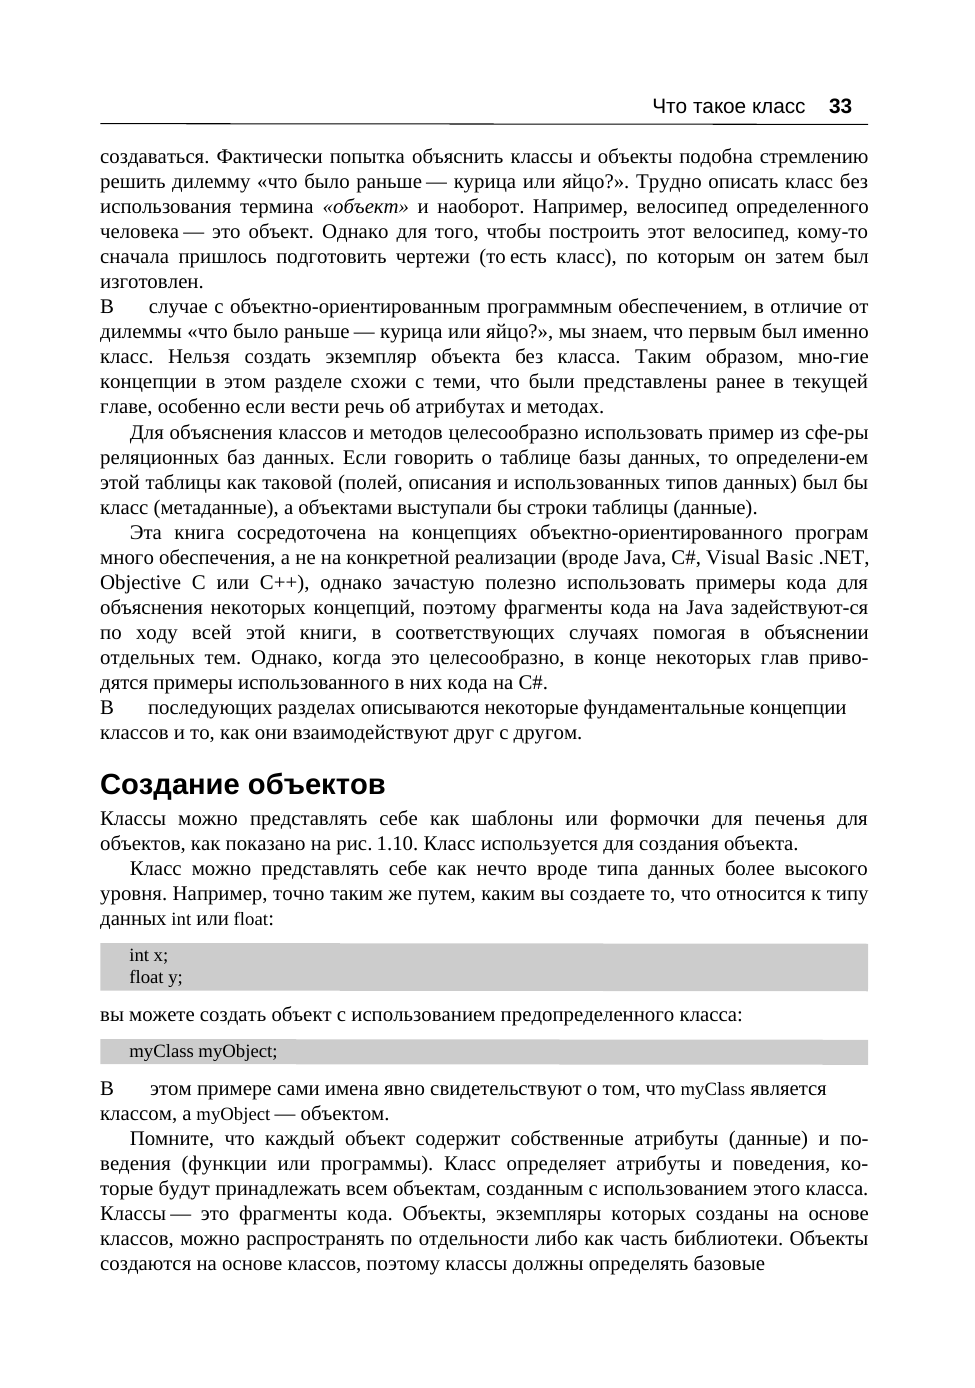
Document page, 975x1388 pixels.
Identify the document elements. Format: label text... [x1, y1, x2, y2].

text int x; [129, 943, 869, 965]
list последующих разделах описываются некоторые фундаментальные концепции классов и то, как они взаимодействуют друг с другом. [100, 695, 869, 744]
text Что такое класс 33 [652, 94, 869, 118]
text Эта книга сосредоточена на концепциях объектно-ориентированного програм­ много обеспечения, а не на конкретной реализации (вроде Java, C#, Visual Ba­sic .NET, Objective C или C++), однако зачастую полезно использовать примеры кода для объяснения некоторых концепций, поэтому фрагменты кода на Java задействуют-ся по ходу всей этой книги, в соответствующих случаях помогая в объяснении отдельных тем. Однако, когда это целесообразно, в конце некоторых глав приво-дятся примеры использованного в них кода на C#. [100, 520, 869, 694]
text myClass myObject; [129, 1039, 869, 1061]
text Классы можно представлять себе как шаблоны или формочки для печенья для объектов, как показано на рис. 1.10. Класс используется для создания объекта. [100, 806, 869, 855]
text Помните, что каждый объект содержит собственные атрибуты (данные) и по-ведения (функции или программы). Класс определяет атрибуты и поведения, ко-торые будут принадлежать всем объектам, созданным с использованием этого класса. Классы — это фрагменты кода. Объекты, экземпляры которых созданы на основе классов, можно распространять по отдельности либо как часть библиотеки. Объекты создаются на основе классов, поэтому классы должны определять базовые [100, 1126, 869, 1274]
text Для объяснения классов и методов целесообразно использовать пример из сфе-ры реляционных баз данных. Если говорить о таблице базы данных, то определени-ем этой таблицы как таковой (полей, описания и использованных типов данных) был бы класс (метаданные), а объектами выступали бы строки таблицы (данные). [100, 419, 869, 519]
text Создание объектов [100, 767, 869, 801]
text float y; [129, 966, 869, 988]
text создаваться. Фактически попытка объяснить классы и объекты подобна стремлению решить дилемму «что было раньше — курица или яйцо?». Трудно описать класс без использования термина «объект» и наоборот. Например, велосипед определенного человека — это объект. Однако для того, чтобы построить этот велосипед, кому-то сначала пришлось подготовить чертежи (то есть класс), по которым он затем был изготовлен. [100, 144, 869, 293]
text вы можете создать объект с использованием предопределенного класса: [100, 1002, 869, 1026]
list этом примере сами имена явно свидетельствуют о том, что myClass является классом, а myObject — объектом. [100, 1076, 869, 1124]
text Класс можно представлять себе как нечто вроде типа данных более высокого уровня. Например, точно таким же путем, каким вы создаете то, что относится к типу данных int или float: [100, 856, 869, 930]
list случае с объектно-ориентированным программным обеспечением, в отличие от дилеммы «что было раньше — курица или яйцо?», мы знаем, что первым был именно класс. Нельзя создать экземпляр объекта без класса. Таким образом, мно-гие концепции в этом разделе схожи с теми, что были представлены ранее в текущей главе, особенно если вести речь об атрибутах и методах. [100, 294, 869, 418]
